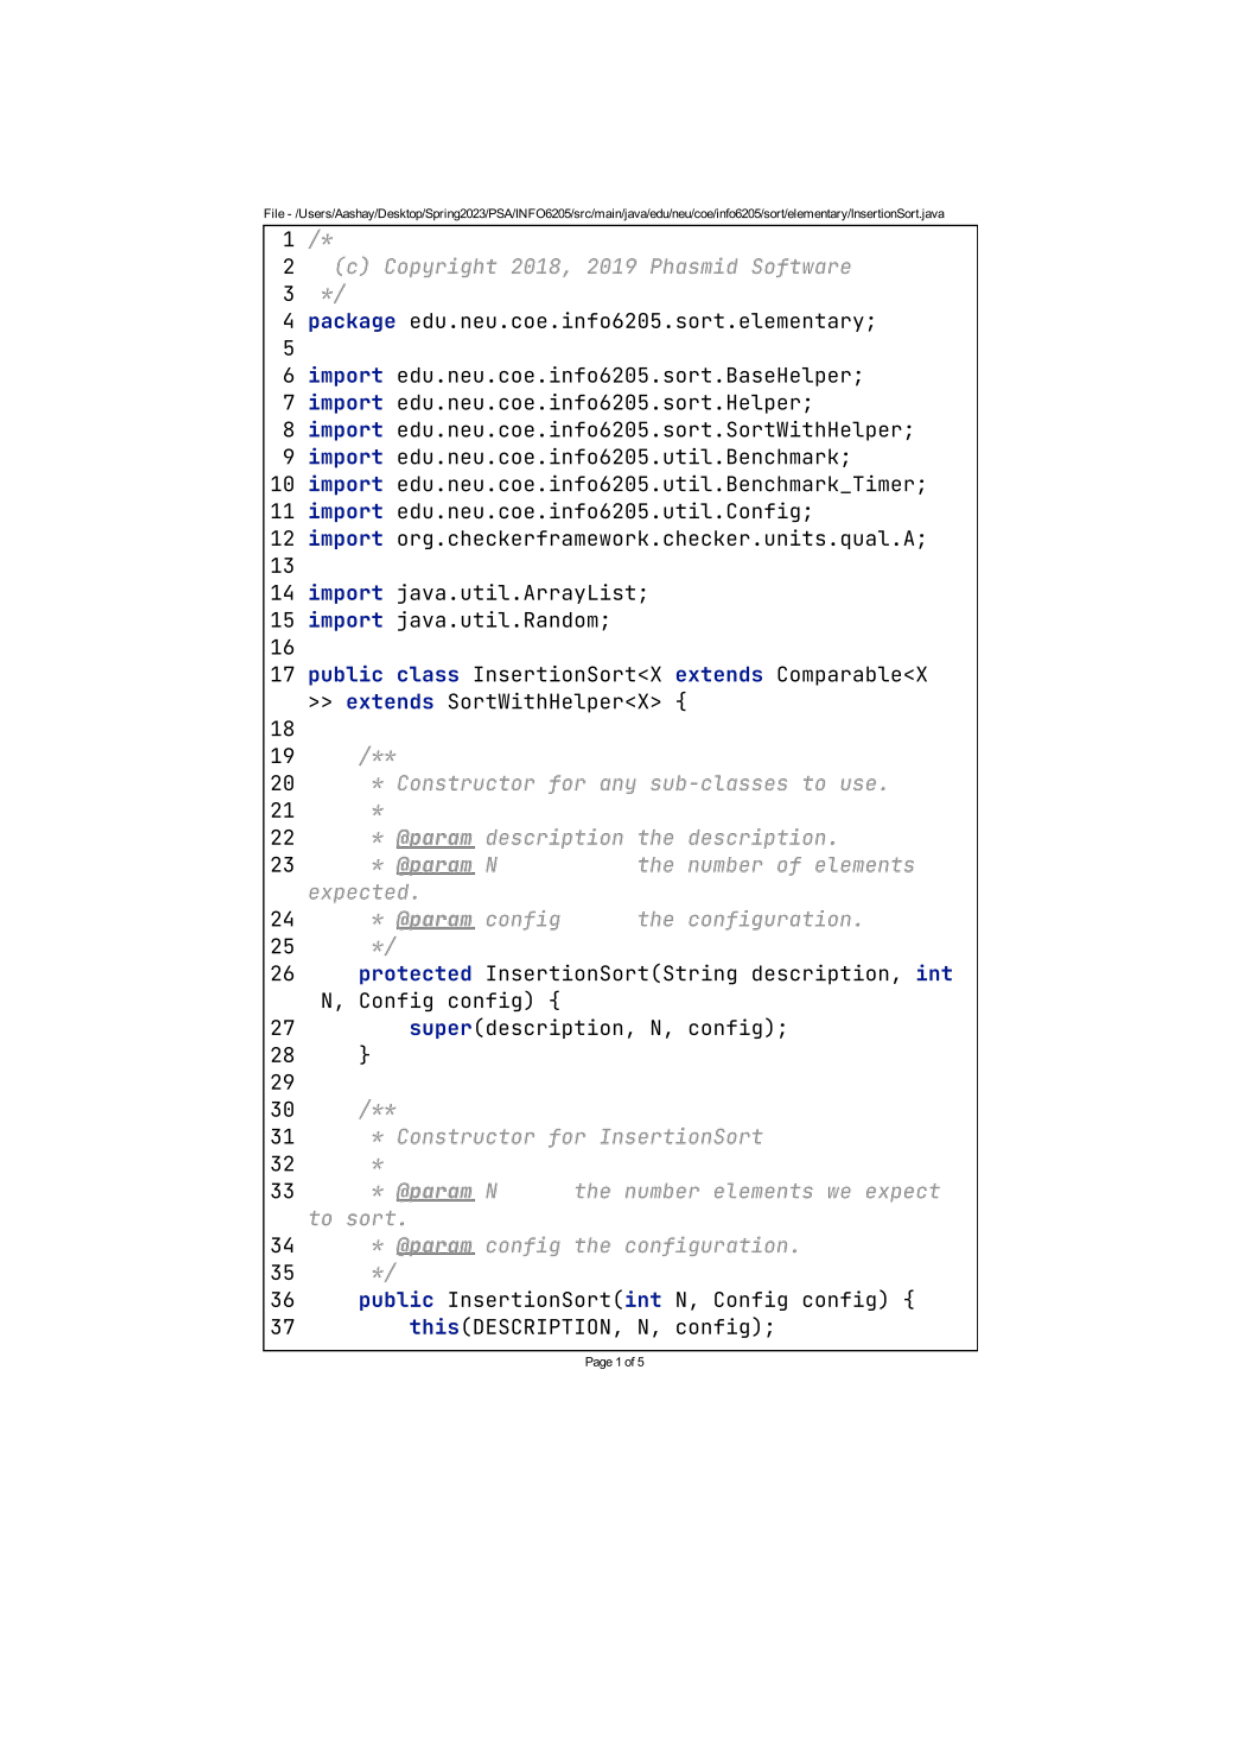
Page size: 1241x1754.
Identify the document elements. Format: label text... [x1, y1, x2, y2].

text Out [150, 150, 1090, 1481]
